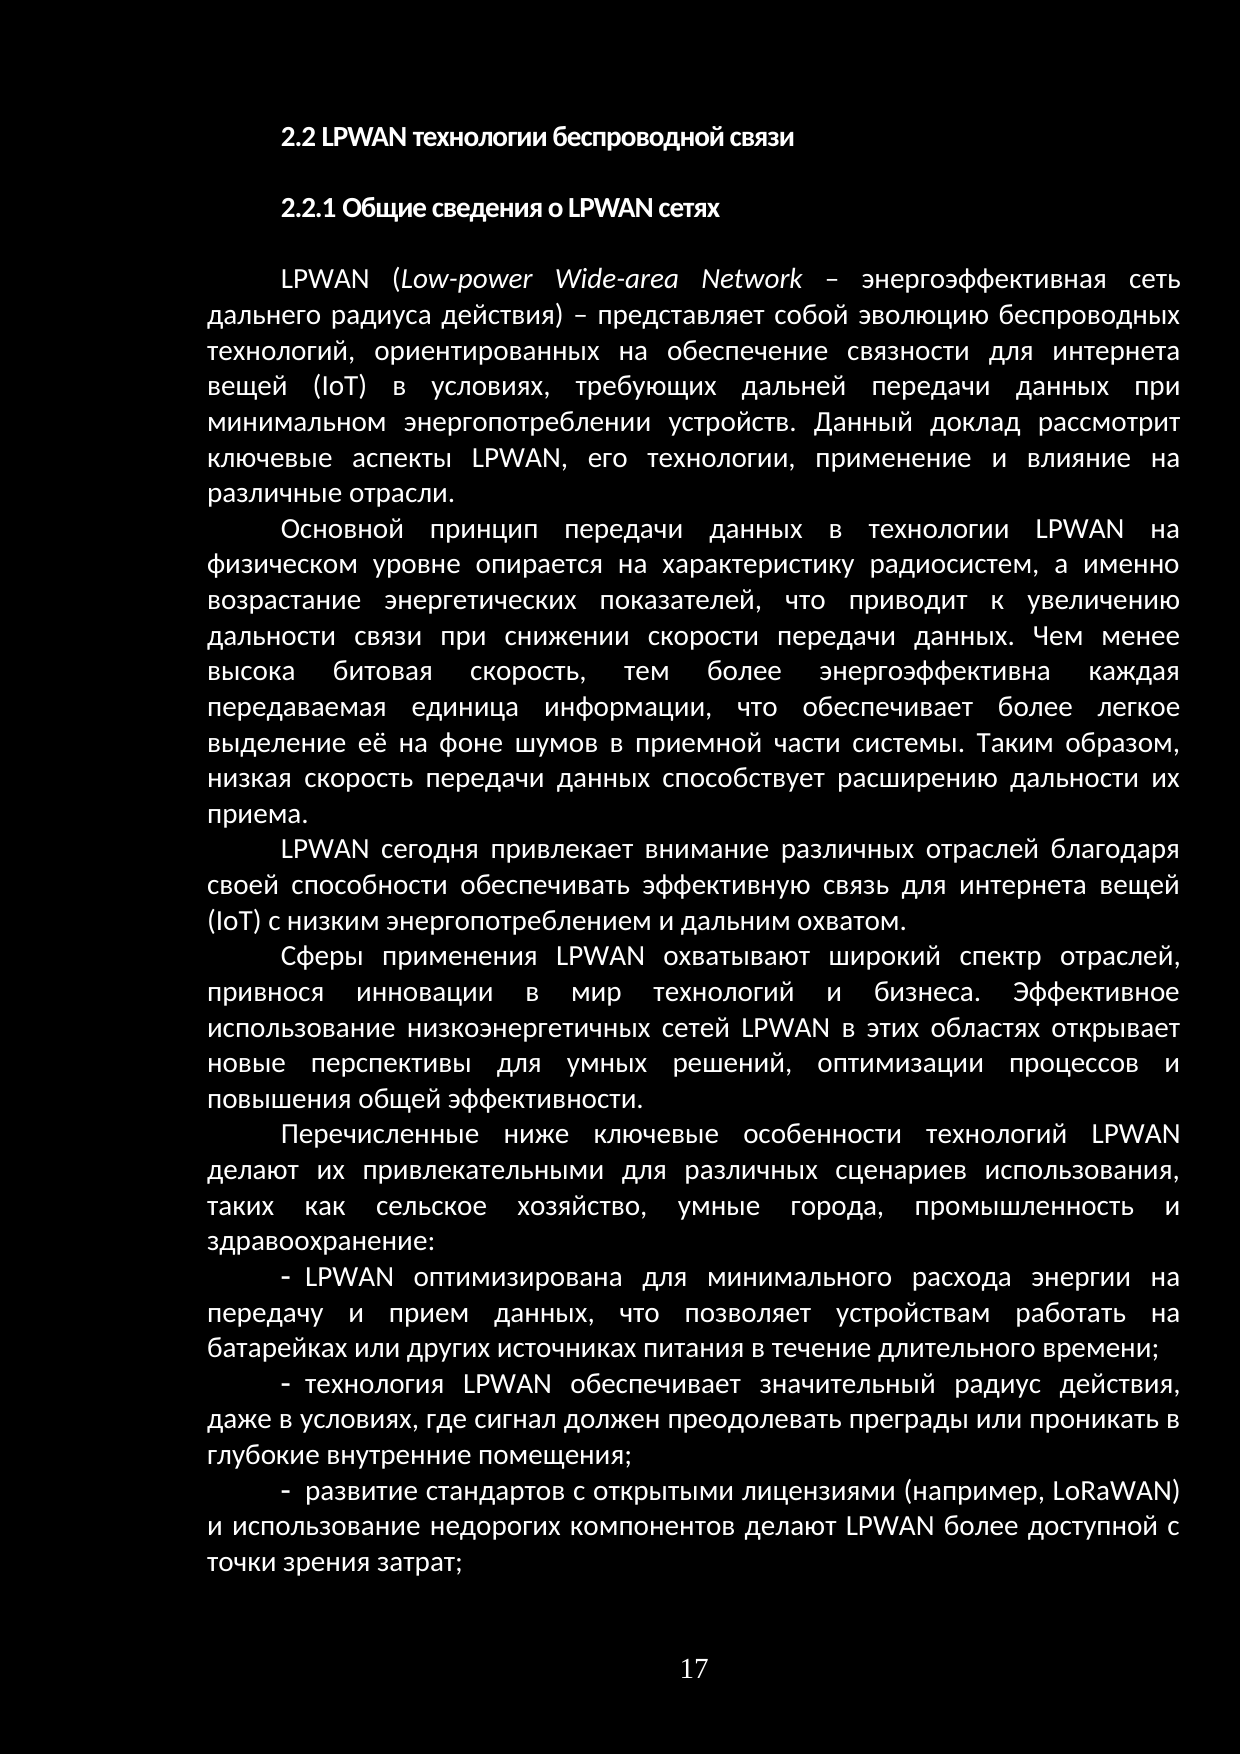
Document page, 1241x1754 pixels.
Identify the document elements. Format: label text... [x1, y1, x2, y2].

text Основной принцип передачи данных в технологии LPWAN на физическом уровне опирается на характеристику радиосистем, а именно возрастание энергетических показателей, что приводит к увеличению дальности связи при снижении скорости передачи данных. Чем менее высока битовая скорость, тем более энергоэффективна каждая передаваемая единица информации, что обеспечивает более легкое выделение её на фоне шумов в приемной части системы. Таким образом, низкая скорость передачи данных способствует расширению дальности их приема. [207, 510, 1181, 831]
text LPWAN технологии беспроводной связи [207, 118, 1181, 154]
text Перечисленные ниже ключевые особенности технологий LPWAN делают их привлекательными для различных сценариев использования, таких как сельское хозяйство, умные города, промышленность и здравоохранение: [207, 1116, 1181, 1258]
text LPWAN сегодня привлекает внимание различных отраслей благодаря своей способности обеспечивать эффективную связь для интернета вещей (IoT) с низким энергопотреблением и дальним охватом. [207, 831, 1181, 937]
text LPWAN оптимизирована для минимального расхода энергии на передачу и прием данных, что позволяет устройствам работать на батарейках или других источниках питания в течение длительного времени; [207, 1258, 1181, 1365]
list Общие сведения о LPWAN сетях [207, 189, 1181, 225]
text развитие стандартов с открытыми лицензиями (например, LoRaWAN) и использование недорогих компонентов делают LPWAN более доступной с точки зрения затрат; [207, 1472, 1181, 1579]
text Cферы применения LPWAN охватывают широкий спектр отраслей, привнося инновации в мир технологий и бизнеса. Эффективное использование низкоэнергетичных сетей LPWAN в этих областях открывает новые перспективы для умных решений, оптимизации процессов и повышения общей эффективности. [207, 937, 1181, 1116]
text LPWAN (Low-power Wide-area Network – энергоэффективная сеть дальнего радиуса действия) – представляет собой эволюцию беспроводных технологий, ориентированных на обеспечение связности для интернета вещей (IoT) в условиях, требующих дальней передачи данных при минимальном энергопотреблении устройств. Данный доклад рассмотрит ключевые аспекты LPWAN, его технологии, применение и влияние на различные отрасли. [207, 261, 1181, 510]
text технология LPWAN обеспечивает значительный радиус действия, даже в условиях, где сигнал должен преодолевать преграды или проникать в глубокие внутренние помещения; [207, 1365, 1181, 1472]
